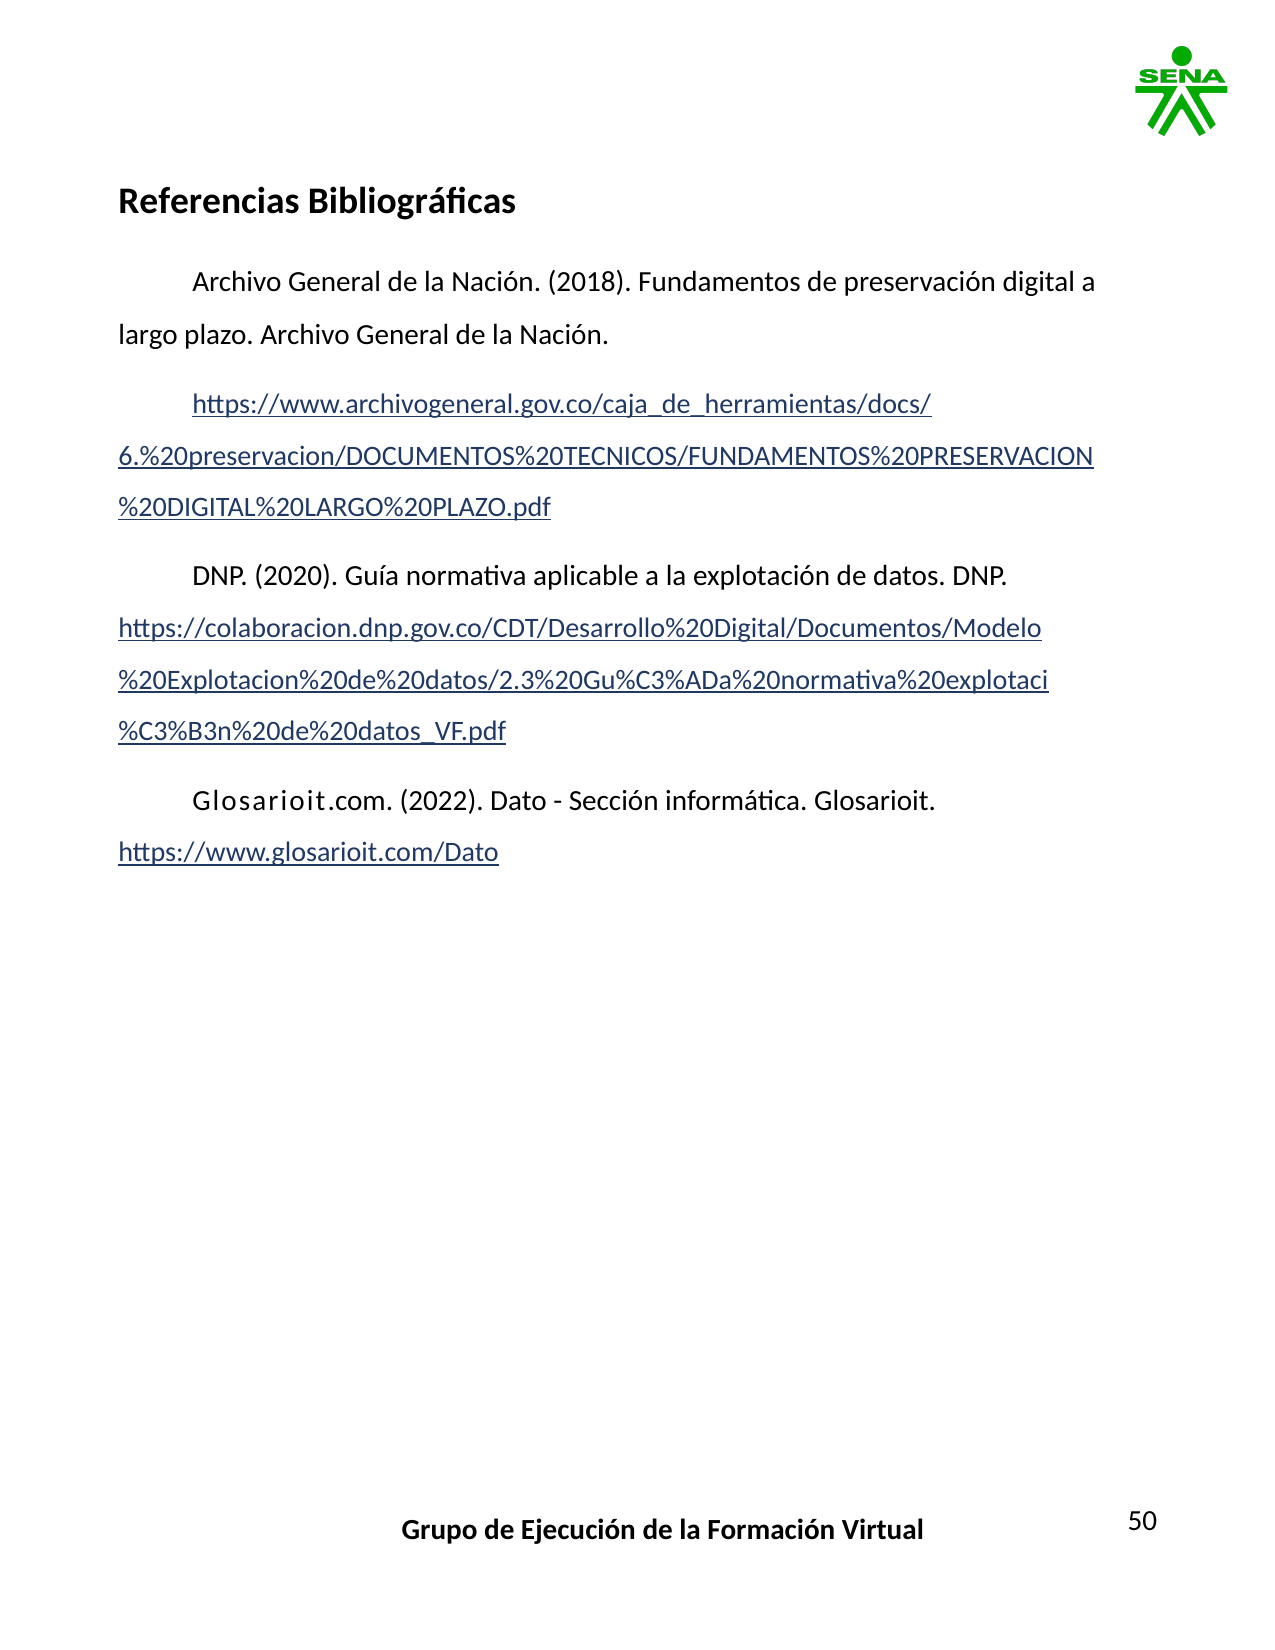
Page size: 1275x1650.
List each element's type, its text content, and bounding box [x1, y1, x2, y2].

text https://www.archivogeneral.gov.co/caja_de_herramientas/docs/6.%20preservacion/DOCUMENTOS%20TECNICOS/FUNDAMENTOS%20PRESERVACION%20DIGITAL%20LARGO%20PLAZO.pdf [118, 386, 1157, 524]
text Archivo General de la Nación. (2018). Fundamentos de preservación digital a largo plazo. Archivo General de la Nación. [118, 263, 1157, 352]
text Referencias Bibliográficas [118, 177, 1157, 223]
picture [1135, 46, 1228, 136]
text DNP. (2020). Guía normativa aplicable a la explotación de datos. DNP. https://colaboracion.dnp.gov.co/CDT/Desarrollo%20Digital/Documentos/Modelo%20Explotacion%20de%20datos/2.3%20Gu%C3%ADa%20normativa%20explotaci%C3%B3n%20de%20datos_VF.pdf [118, 557, 1157, 748]
text Glosarioit.com. (2022). Dato - Sección informática. Glosarioit. https://www.glosarioit.com/Dato [118, 782, 1157, 869]
